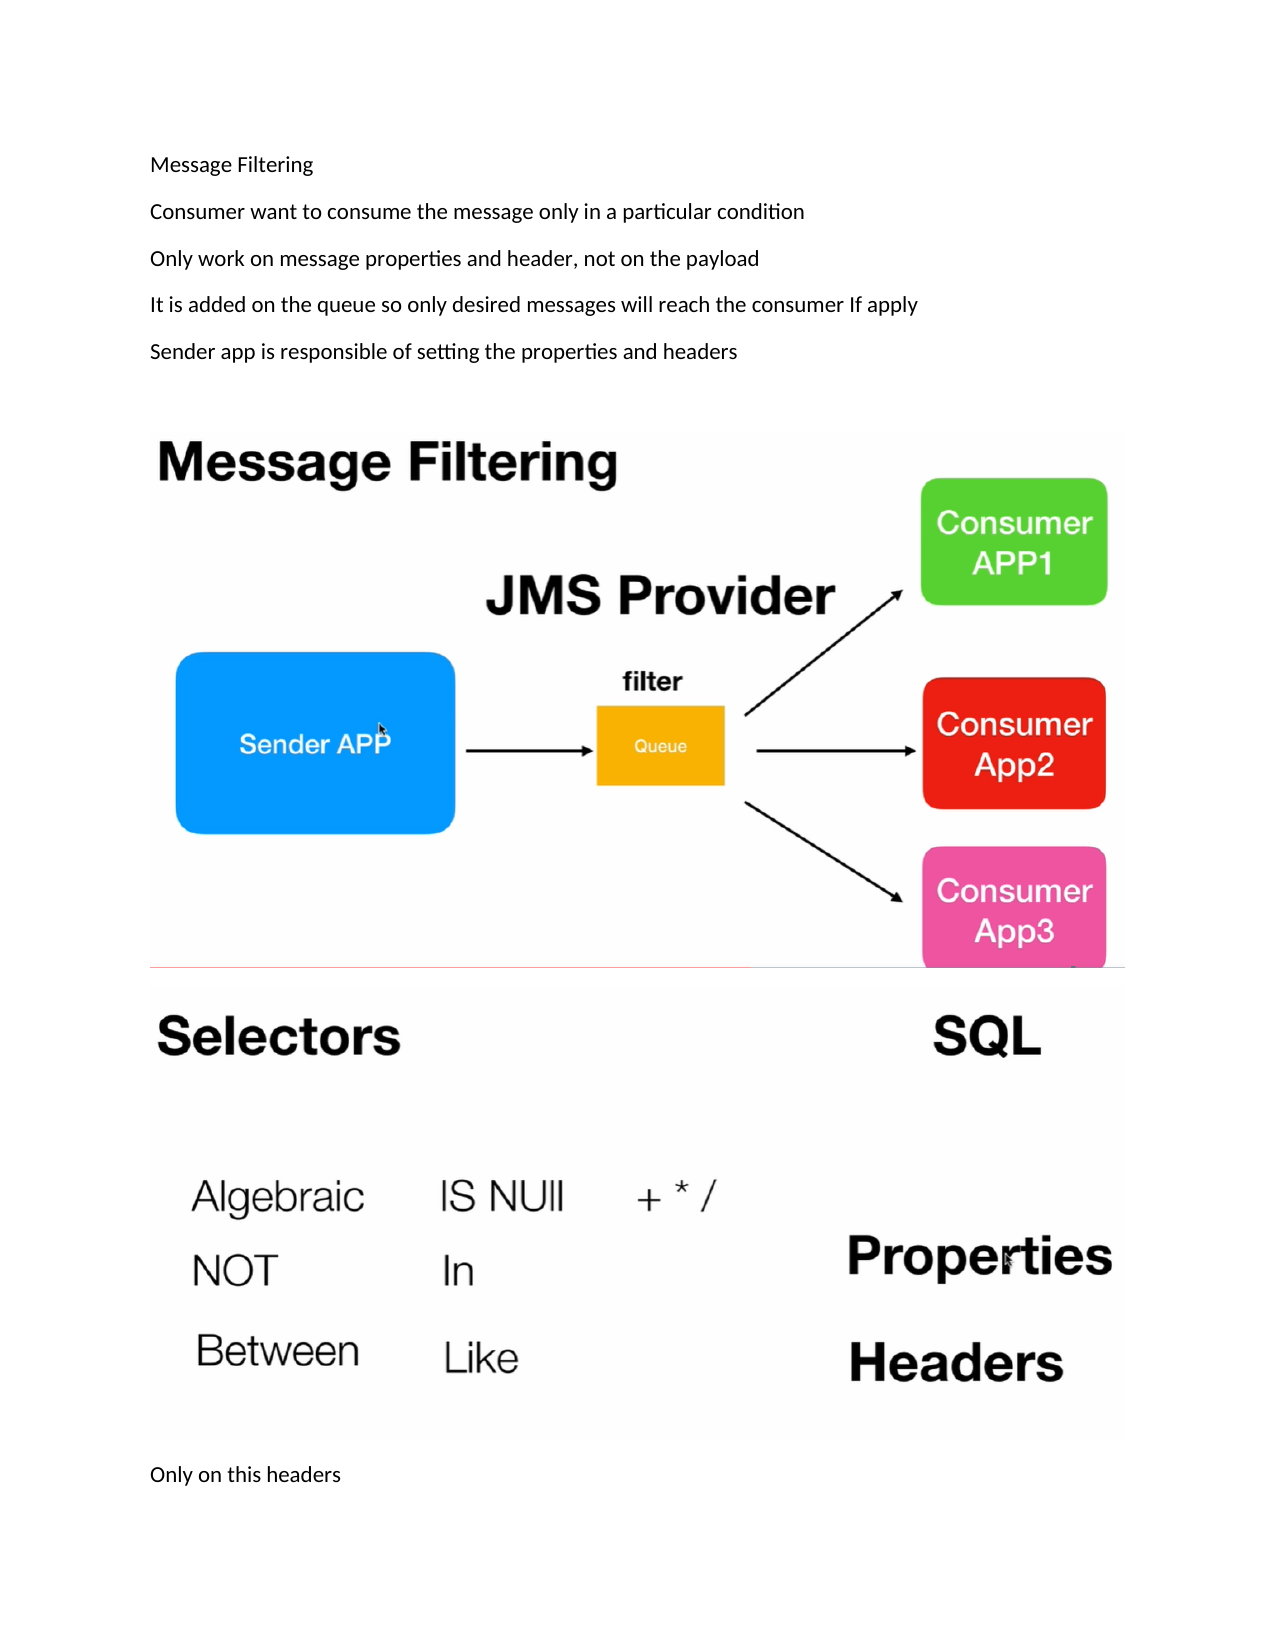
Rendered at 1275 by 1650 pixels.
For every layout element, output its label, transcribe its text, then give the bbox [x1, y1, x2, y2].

picture [150, 986, 1125, 1441]
text Sender app is responsible of setting the properties and headers [150, 337, 1125, 366]
text It is added on the queue so only desired messages will reach the consumer If apply [150, 291, 1125, 319]
picture [150, 431, 1125, 968]
text Only work on message properties and header, not on the payload [150, 244, 1125, 272]
text Only on this headers [150, 1460, 1125, 1488]
text Consumer want to consume the message only in a particular condition [150, 197, 1125, 225]
text Message Filtering [150, 150, 1125, 178]
